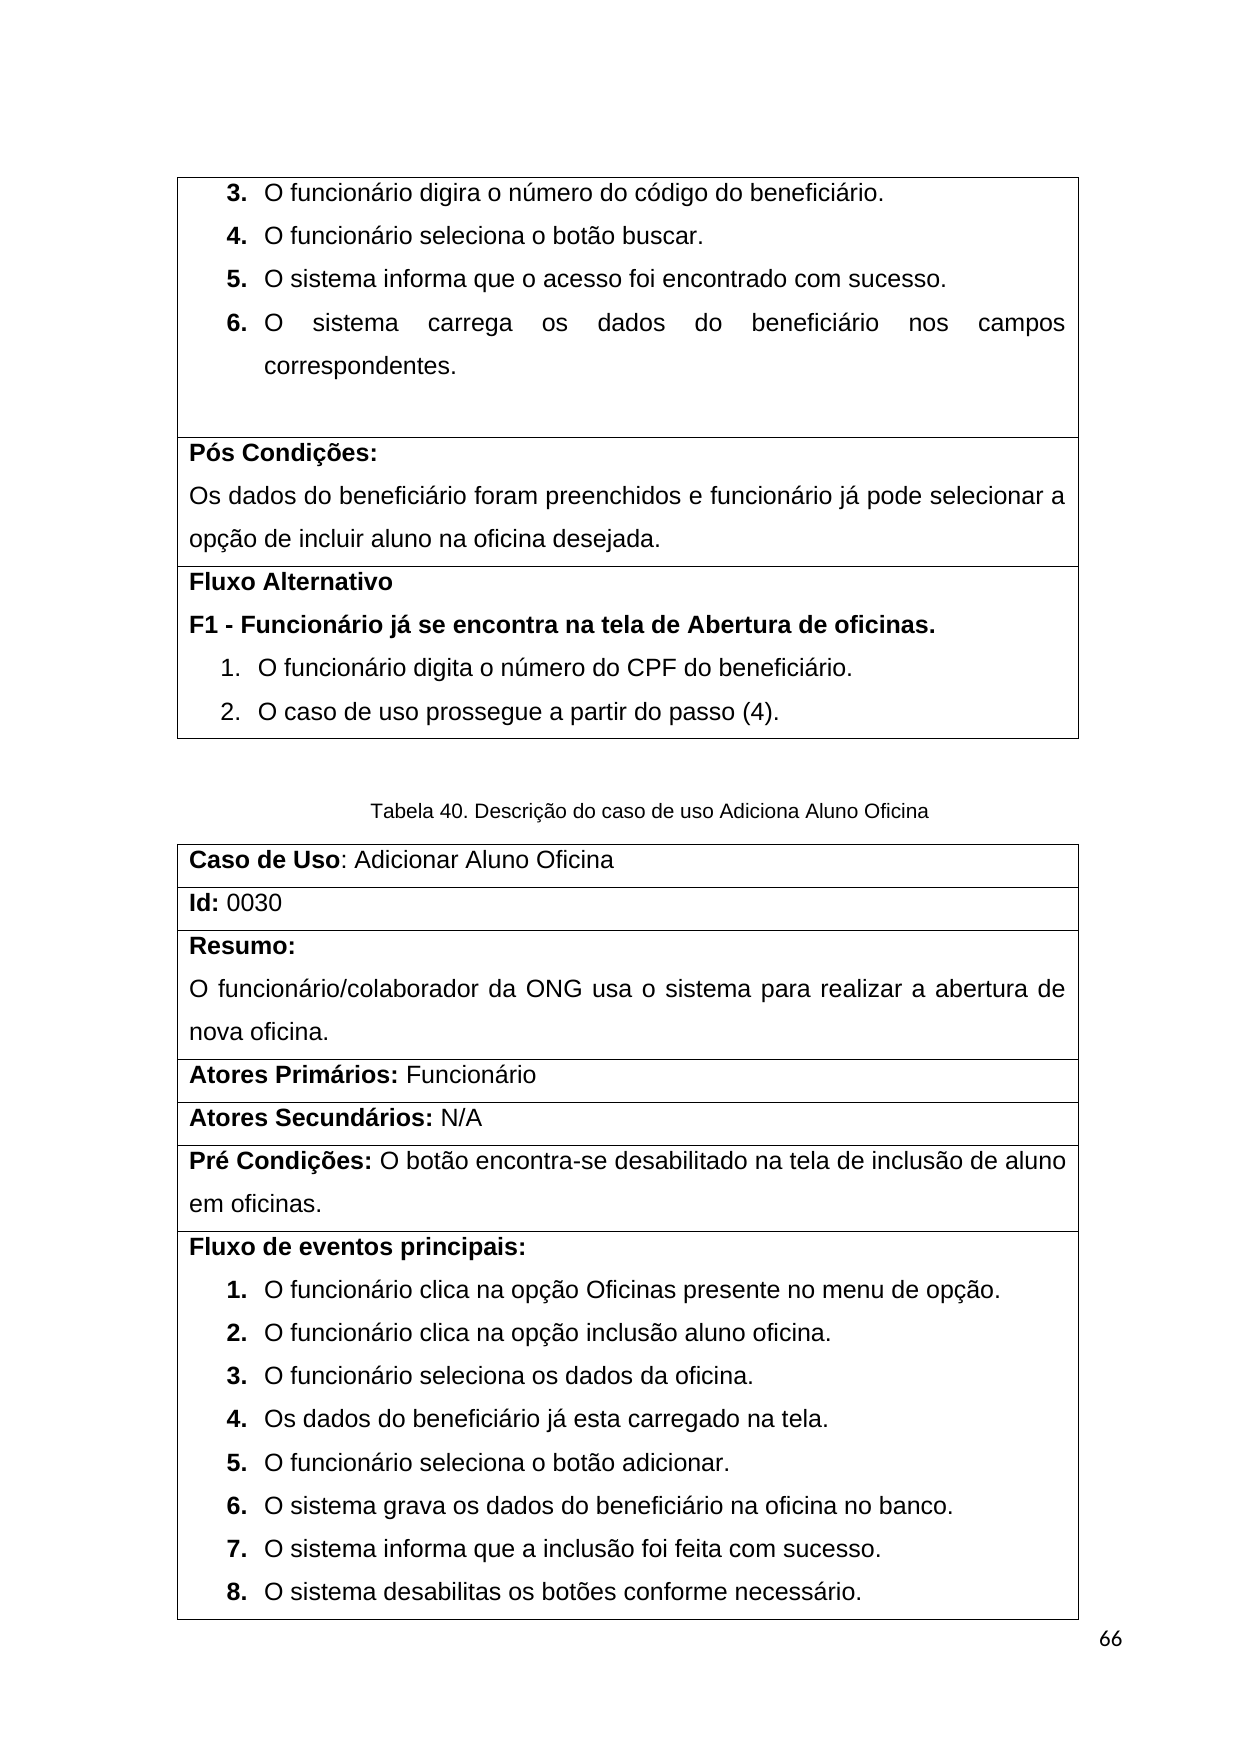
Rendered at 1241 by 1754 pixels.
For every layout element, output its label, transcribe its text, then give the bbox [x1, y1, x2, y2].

table_cell Resumo: O funcionário/colaborador da ONG usa o sistema para realizar a abertura de nova oficina. [178, 931, 1078, 1059]
table_cell Pré Condições: O botão encontra-se desabilitado na tela de inclusão de aluno em oficinas. [178, 1146, 1078, 1231]
table_cell Atores Primários: Funcionário [178, 1060, 1078, 1102]
table_cell Fluxo Alternativo F1 - Funcionário já se encontra na tela de Abertura de oficinas. O funcionário digita o número do CPF do beneficiário. O caso de uso prossegue a partir do passo (4). [178, 567, 1078, 738]
table_header Caso de Uso: Adicionar Aluno Oficina [178, 845, 1078, 887]
table_cell Id: 0030 [178, 888, 1078, 930]
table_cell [178, 178, 1078, 437]
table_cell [178, 1232, 1078, 1619]
table_cell Pós Condições: Os dados do beneficiário foram preenchidos e funcionário já pode selecionar a opção de incluir aluno na oficina desejada. [178, 438, 1078, 566]
table_cell Atores Secundários: N/A [178, 1103, 1078, 1145]
